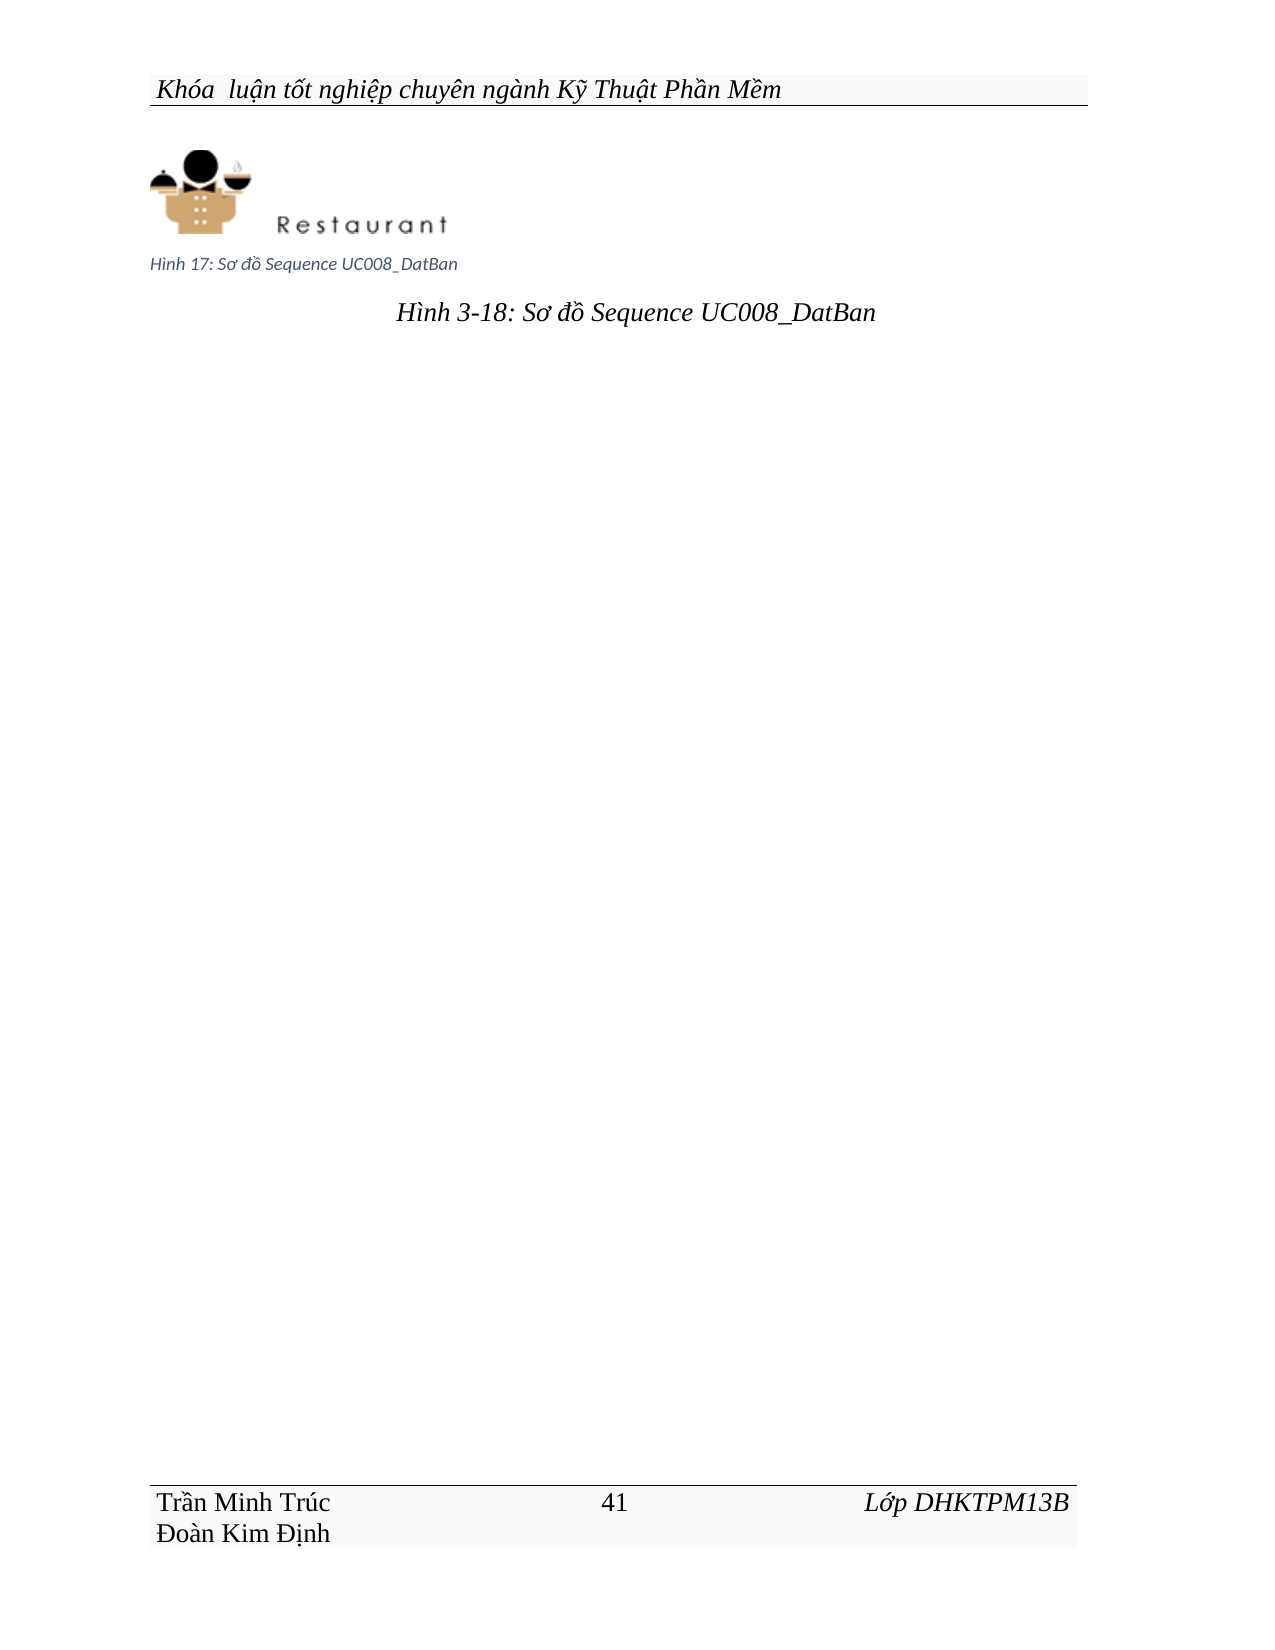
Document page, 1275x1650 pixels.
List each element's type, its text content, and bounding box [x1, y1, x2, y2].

text Hình 3-18: Sơ đồ Sequence UC008_DatBan [150, 296, 1125, 327]
picture [150, 150, 463, 234]
